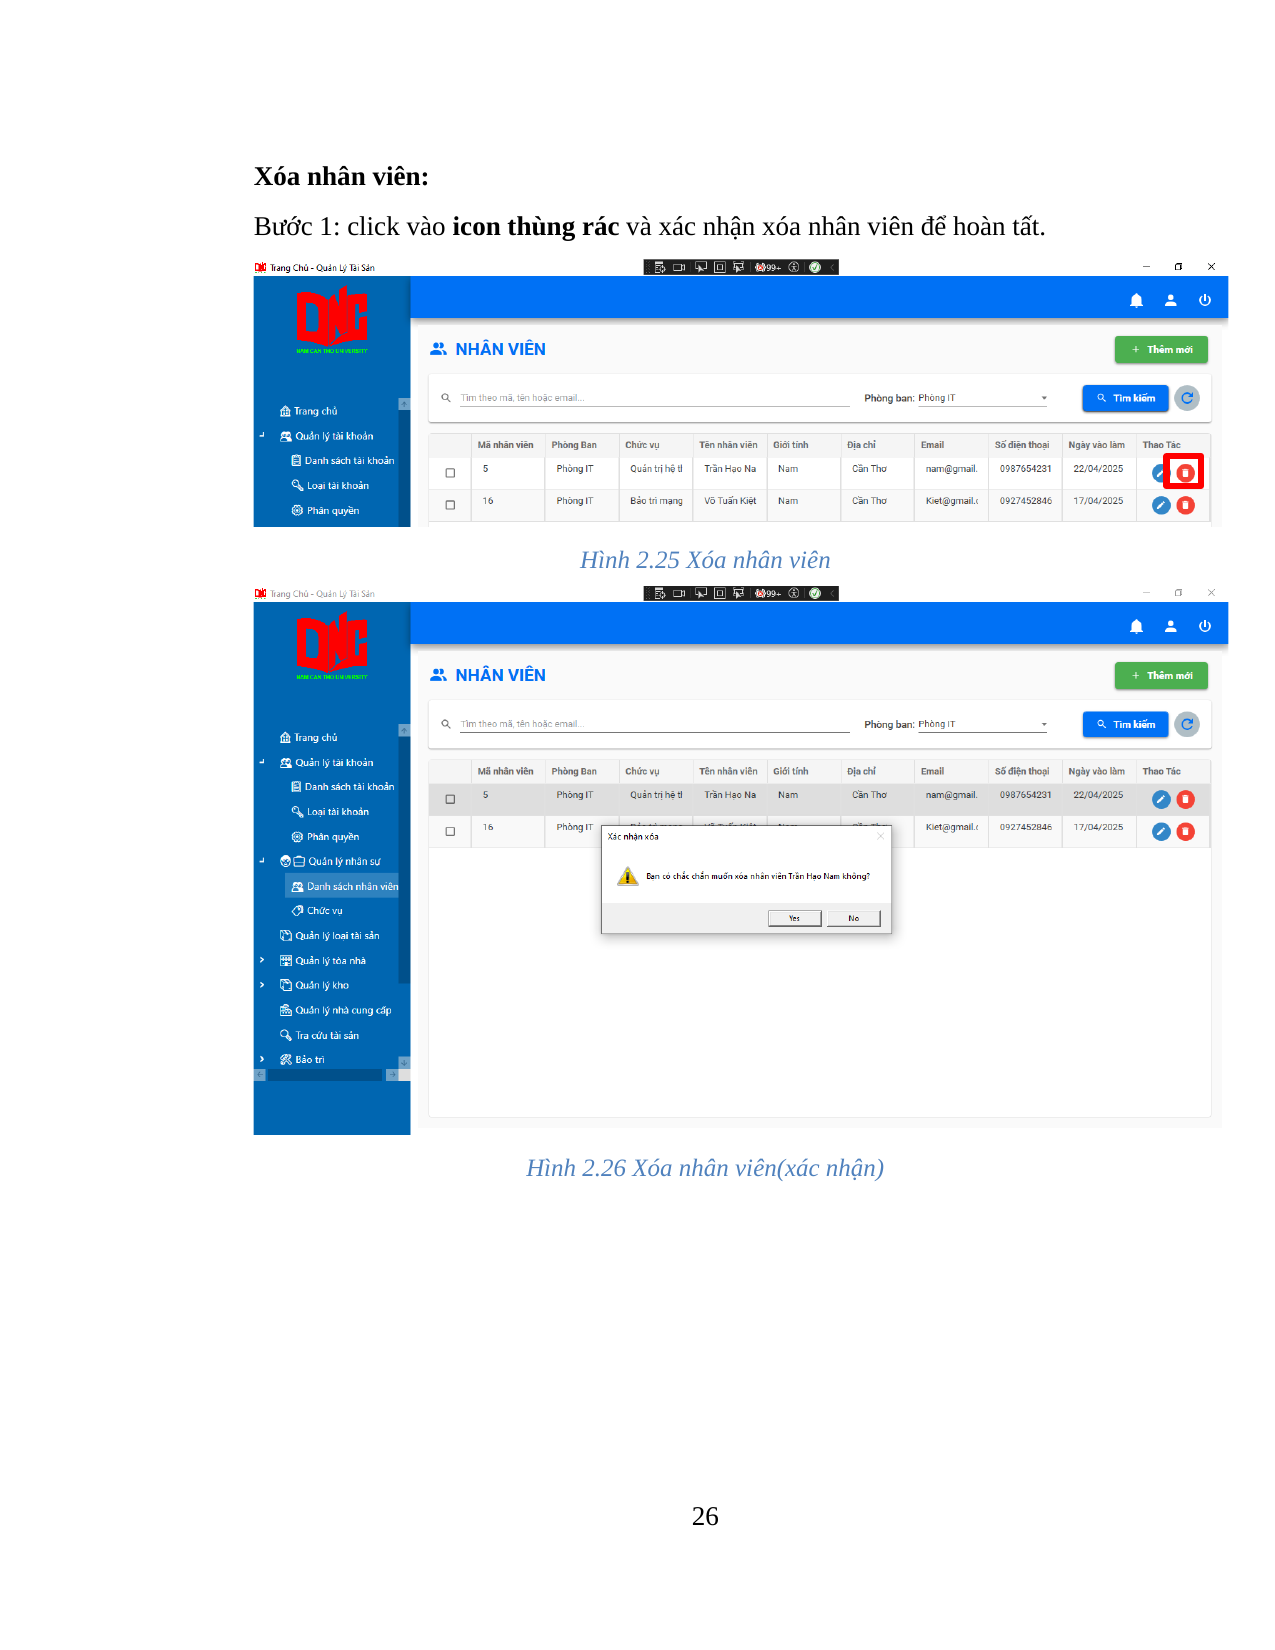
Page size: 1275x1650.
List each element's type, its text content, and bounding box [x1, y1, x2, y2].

text Bước 1: click vào icon thùng rác và xác nhận xóa nhân viên để hoàn tất. [207, 210, 1157, 241]
text Hình 2.26 Xóa nhân viên(xác nhận) [207, 1153, 1157, 1182]
picture [253, 259, 1229, 527]
text Hình 2.25 Xóa nhân viên [207, 545, 1157, 573]
picture [253, 586, 1229, 1135]
text Xóa nhân viên: [207, 160, 1157, 191]
